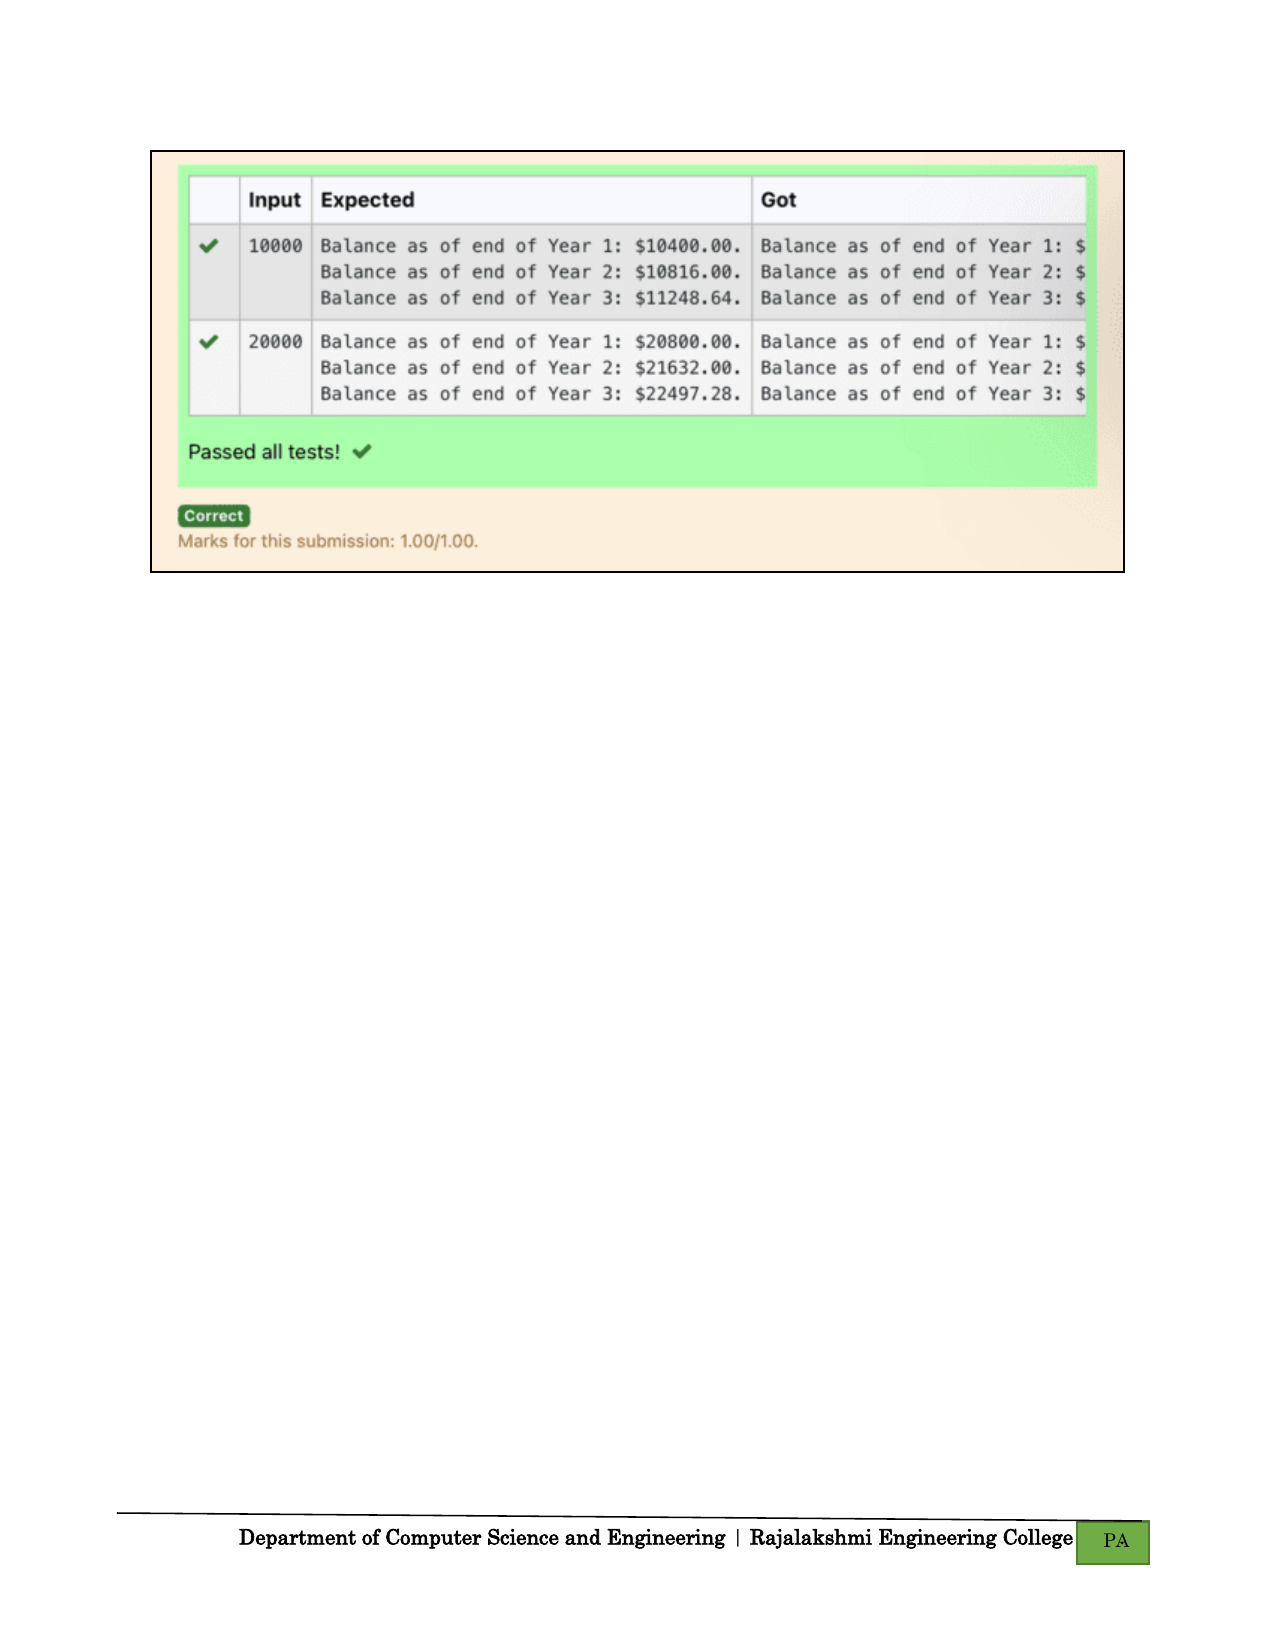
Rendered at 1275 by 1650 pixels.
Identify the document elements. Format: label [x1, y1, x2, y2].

picture [152, 152, 1123, 571]
